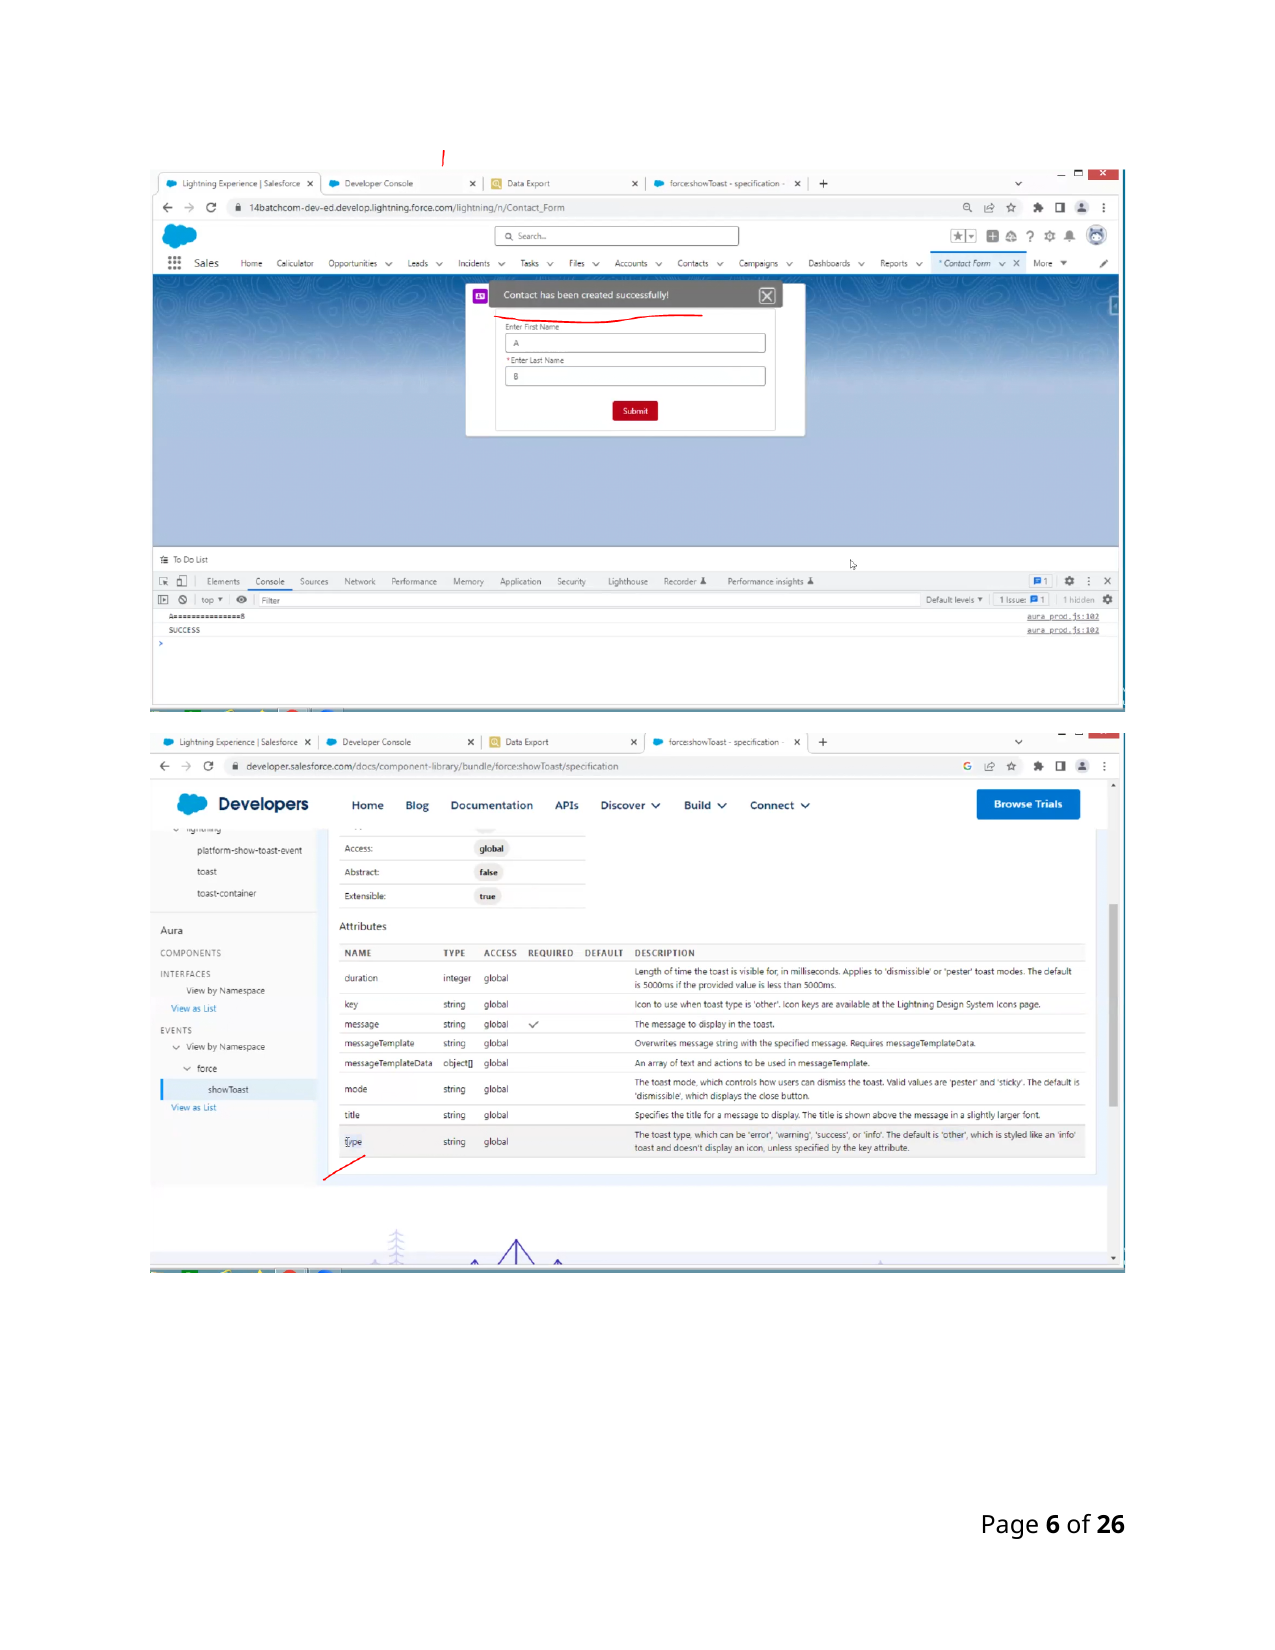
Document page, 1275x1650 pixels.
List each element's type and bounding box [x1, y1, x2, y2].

picture [150, 733, 1125, 1273]
picture [150, 150, 1125, 712]
